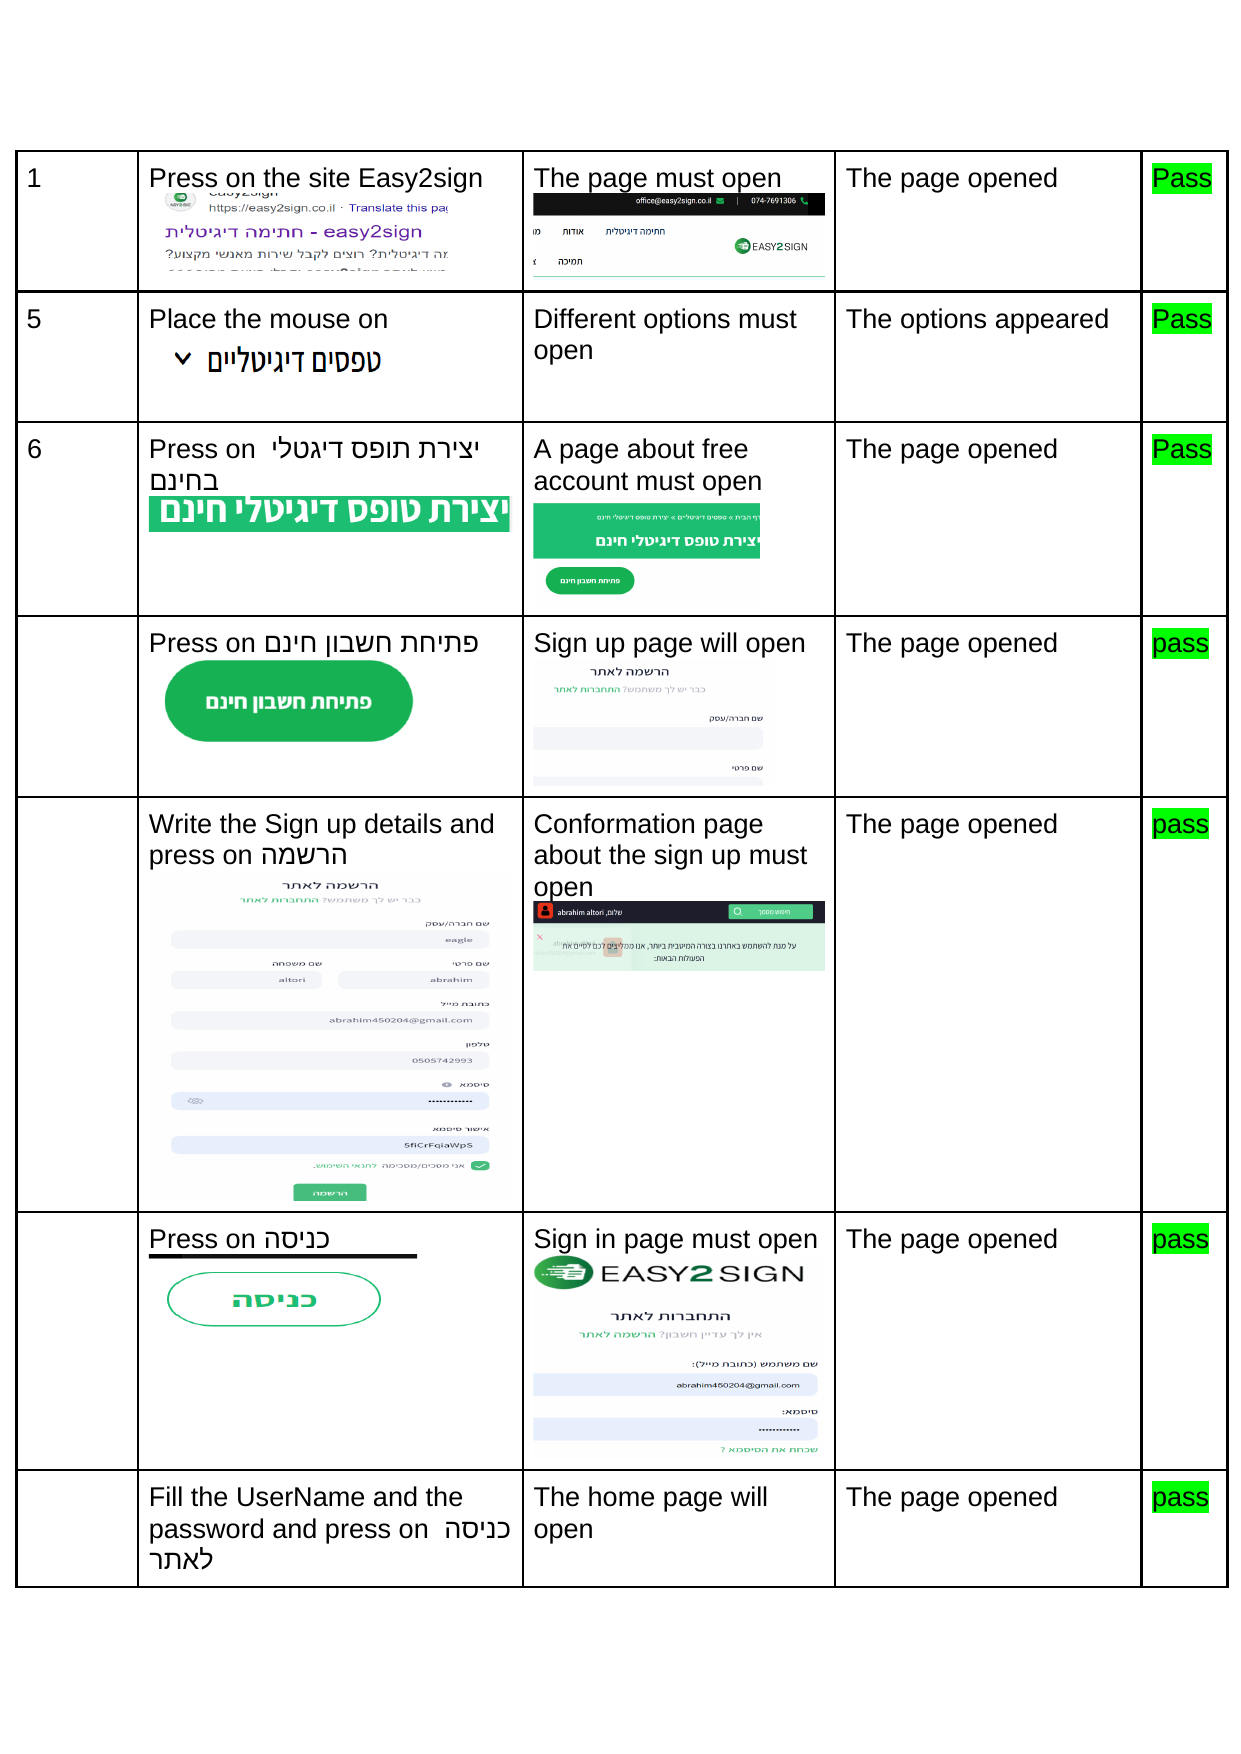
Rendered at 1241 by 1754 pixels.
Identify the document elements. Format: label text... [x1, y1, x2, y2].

picture [533, 658, 776, 786]
table_cell Pass [1143, 152, 1226, 290]
table_cell [18, 798, 137, 1211]
table_cell Conformation page about the sign up must open [524, 798, 834, 1211]
table_cell [18, 617, 137, 796]
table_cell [524, 1471, 834, 1586]
table_cell pass [1143, 798, 1226, 1211]
table_cell The page opened [836, 152, 1140, 290]
table_cell Sign in page must open [524, 1213, 834, 1469]
table_cell The page opened [836, 617, 1140, 796]
table_cell The page opened [836, 423, 1140, 615]
picture [533, 193, 825, 280]
table_cell Pass [1143, 423, 1226, 615]
table_cell 1 [18, 152, 137, 290]
table_cell Sign up page will open [524, 617, 834, 796]
picture [148, 870, 513, 1201]
table_cell Place the mouse on [139, 293, 522, 421]
table_cell Write the Sign up details and press on הרשמה [139, 798, 522, 1211]
picture [533, 1254, 825, 1459]
table_cell 5 [18, 293, 137, 421]
table_cell Press on יצירת תופס דיגטלי בחינם [139, 423, 522, 615]
table_cell The options appeared [836, 293, 1140, 421]
picture [533, 901, 825, 971]
table_cell Different options must open [524, 293, 834, 421]
picture [156, 193, 448, 271]
table_cell pass [1143, 1213, 1226, 1469]
table_cell Pass [1143, 293, 1226, 421]
table_cell The page must open [524, 152, 834, 290]
table_cell Press on כניסה [139, 1213, 522, 1469]
table_cell [18, 1213, 137, 1469]
picture [148, 334, 400, 391]
table_cell pass [1143, 617, 1226, 796]
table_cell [139, 1471, 522, 1586]
table_cell A page about free account must open [524, 423, 834, 615]
table_cell The page opened [836, 1213, 1140, 1469]
table_cell Press on פתיחת חשבון חינם [139, 617, 522, 796]
table_cell 6 [18, 423, 137, 615]
picture [533, 496, 760, 605]
table_cell The page opened [836, 798, 1140, 1211]
table_cell The page opened [836, 1471, 1140, 1586]
table_cell [18, 1471, 137, 1586]
picture [148, 496, 513, 532]
table_cell Press on the site Easy2sign [139, 152, 522, 290]
table_cell pass [1143, 1471, 1226, 1586]
picture [148, 1254, 418, 1328]
picture [148, 658, 418, 754]
